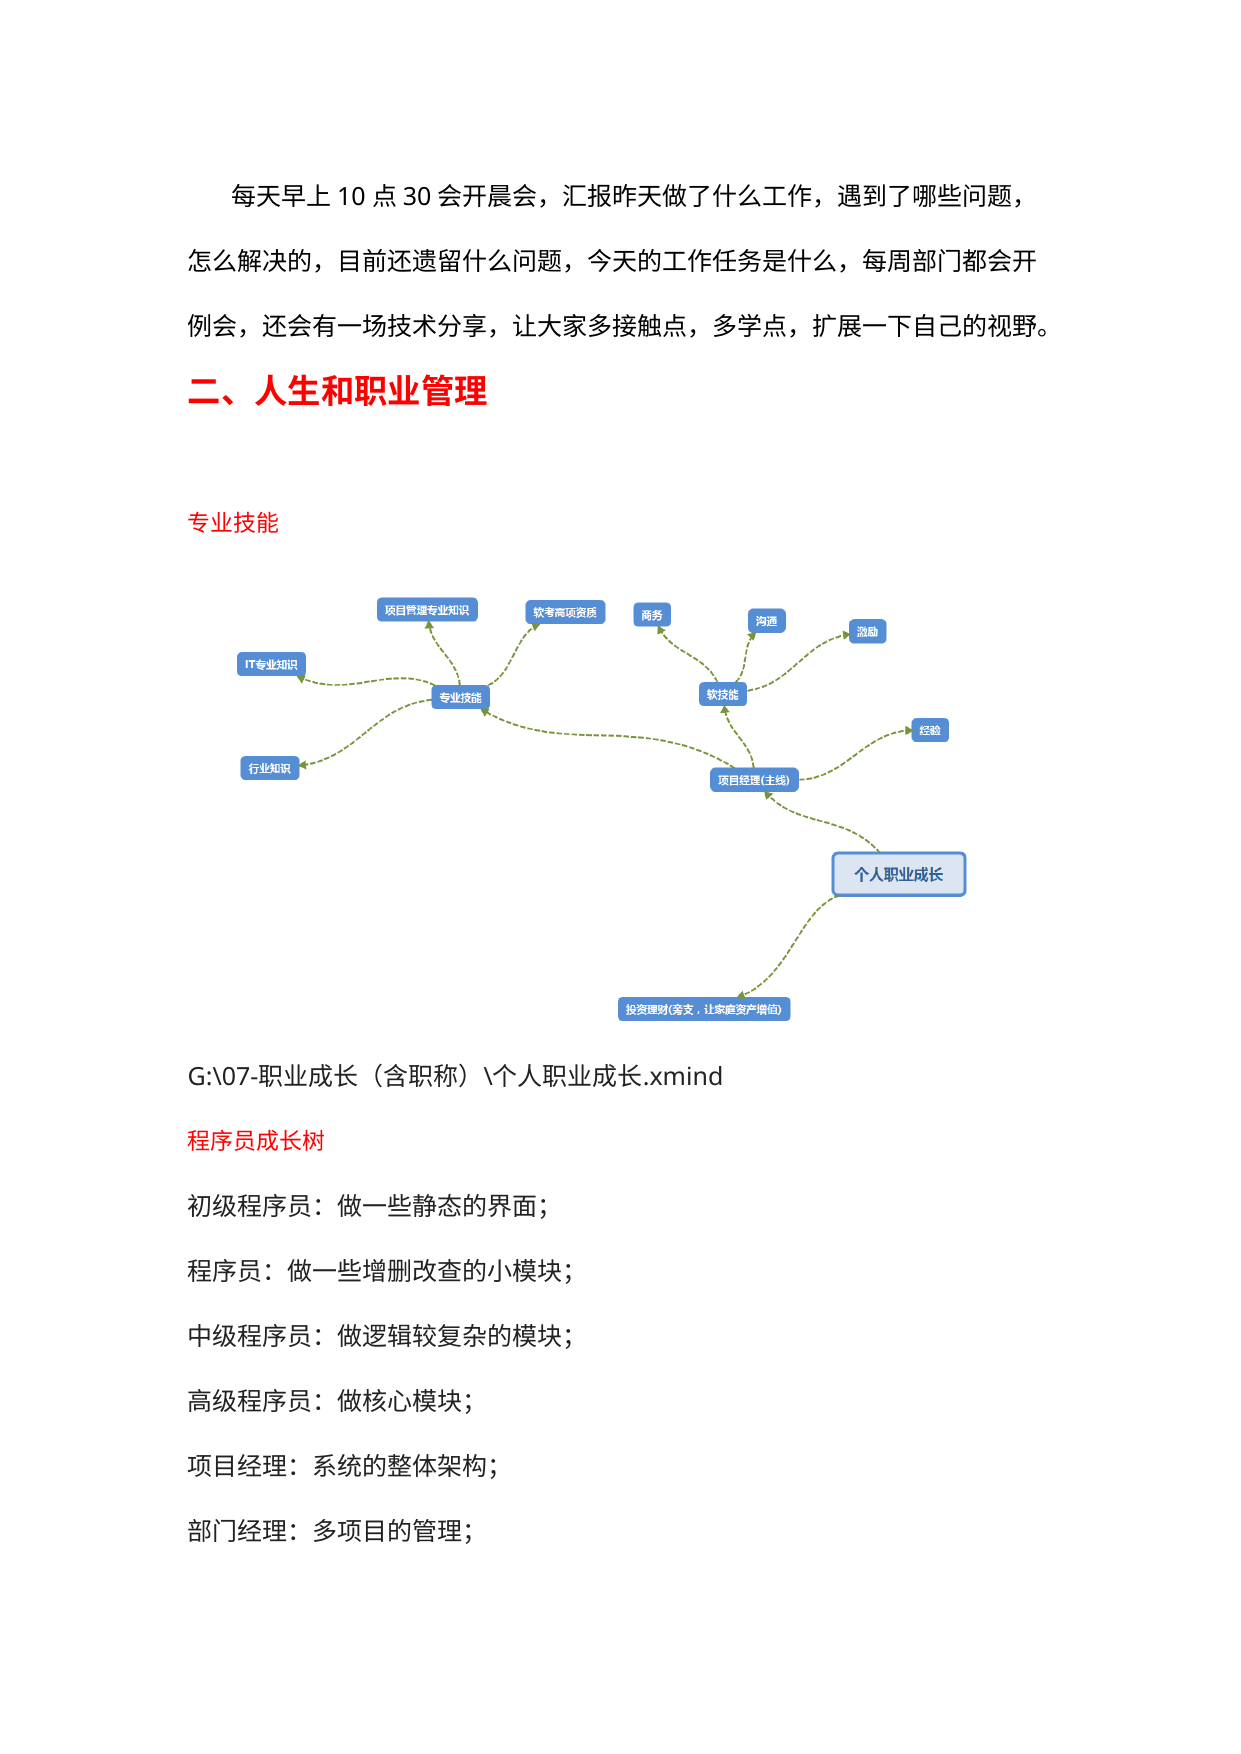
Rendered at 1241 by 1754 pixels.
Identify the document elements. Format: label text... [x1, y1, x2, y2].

text 高级程序员：做核心模块； [187, 1367, 1053, 1432]
text 程序员：做一些增删改查的小模块； [187, 1237, 1053, 1302]
text 专业技能 [187, 489, 1053, 554]
picture [187, 567, 1053, 1030]
subtitle 二、人生和职业管理 [187, 357, 1053, 422]
text G:\07-职业成长（含职称）\个人职业成长.xmind [187, 1042, 1053, 1107]
text 项目经理：系统的整体架构； [187, 1432, 1053, 1497]
text 程序员成长树 [187, 1107, 1053, 1172]
text 中级程序员：做逻辑较复杂的模块； [187, 1302, 1053, 1367]
text 初级程序员：做一些静态的界面； [187, 1172, 1053, 1237]
text 每天早上 10 点 30 会开晨会，汇报昨天做了什么工作，遇到了哪些问题，怎么解决的，目前还遗留什么问题，今天的工作任务是什么，每周部门都会开例会，还会有一场技术分享，让大家多接触点，多学点，扩展一下自己的视野。 [187, 162, 1053, 357]
text 部门经理：多项目的管理； [187, 1497, 1053, 1562]
